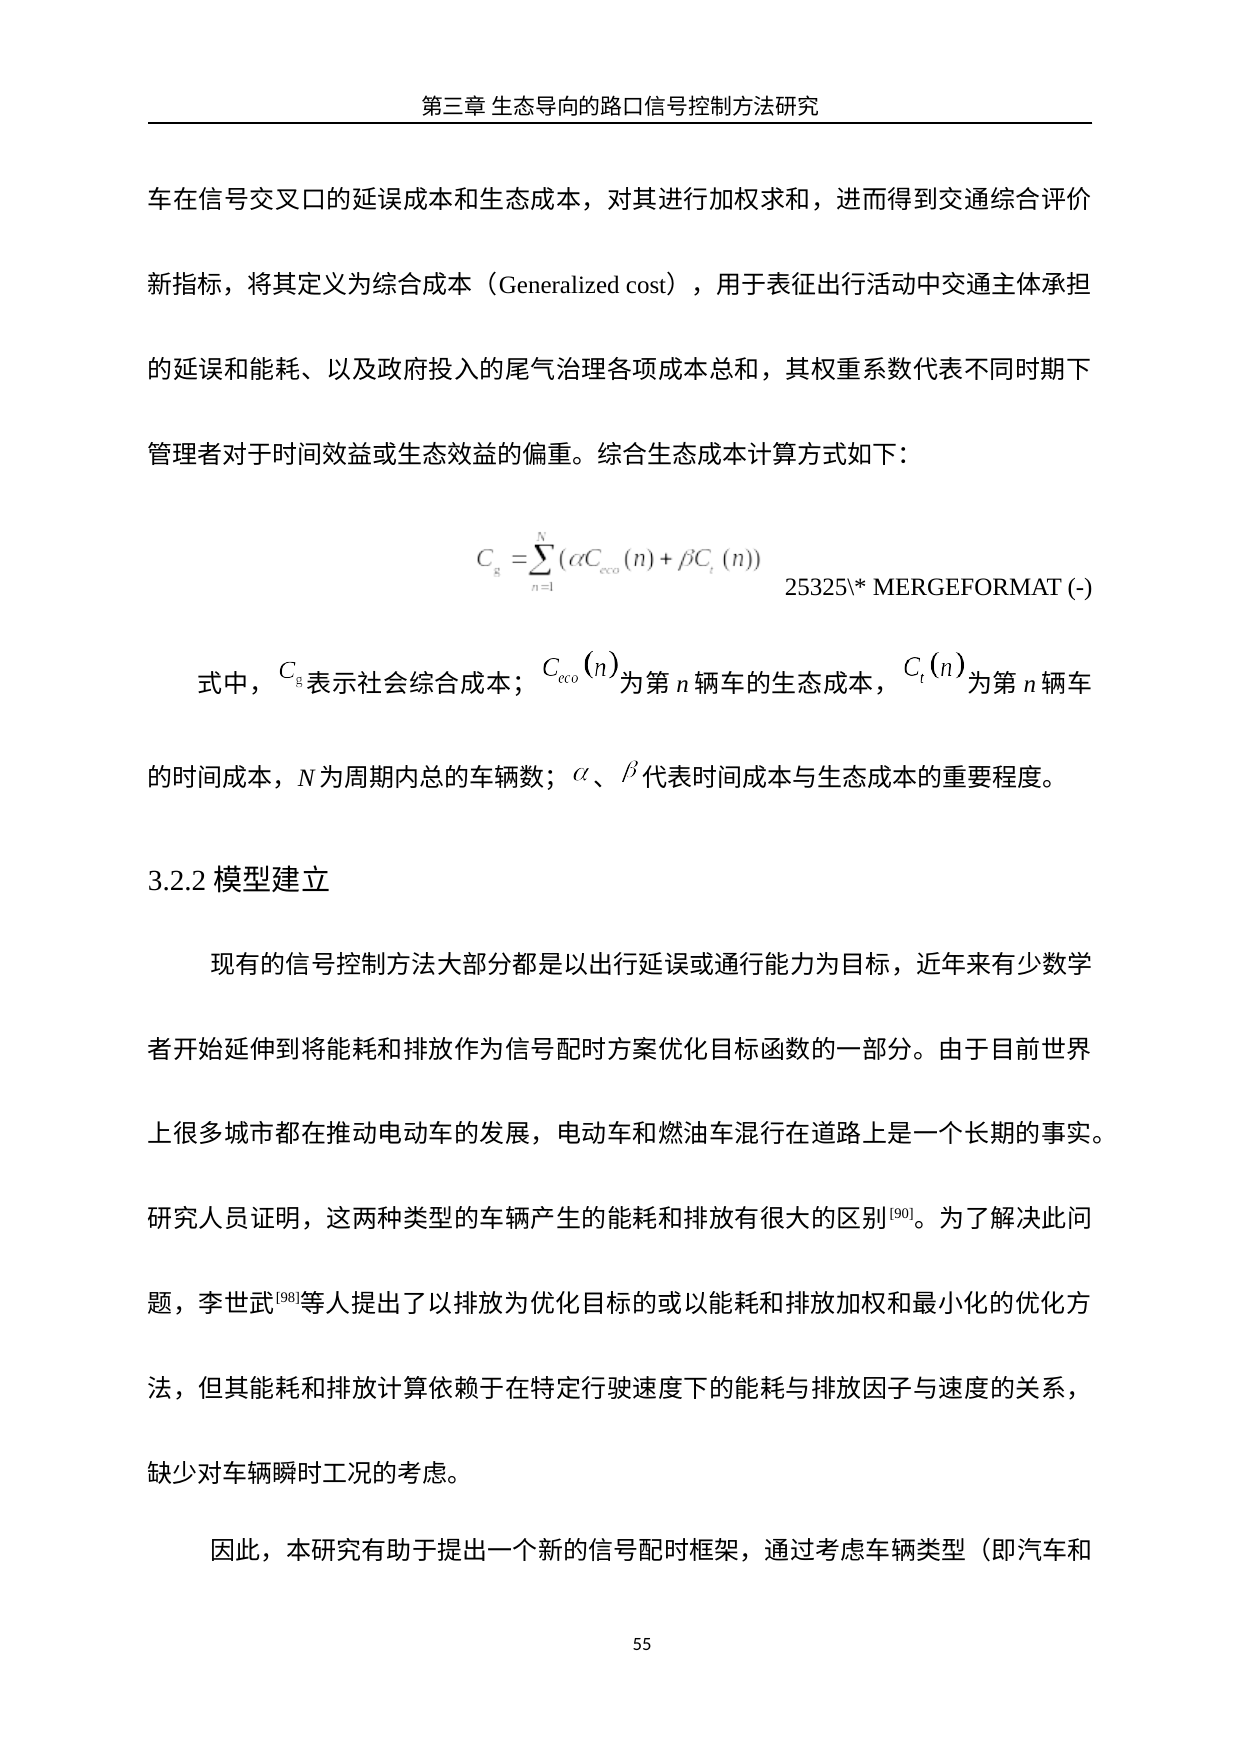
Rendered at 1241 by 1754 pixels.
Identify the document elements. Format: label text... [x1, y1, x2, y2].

text 现有的信号控制方法大部分都是以出行延误或通行能力为目标，近年来有少数学者开始延伸到将能耗和排放作为信号配时方案优化目标函数的一部分。由于目前世界上很多城市都在推动电动车的发展，电动车和燃油车混行在道路上是一个长期的事实。研究人员证明，这两种类型的车辆产生的能耗和排放有很大的区别[90]。为了解决此问题，李世武[98]等人提出了以排放为优化目标的或以能耗和排放加权和最小化的优化方法，但其能耗和排放计算依赖于在特定行驶速度下的能耗与排放因子与速度的关系，缺少对车辆瞬时工况的考虑。 [148, 928, 1092, 1506]
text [148, 1515, 1092, 1583]
subtitle 3.2.2 模型建立 [148, 843, 1092, 911]
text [148, 164, 1092, 486]
text 式中，表示社会综合成本；为第n辆车的生态成本，为第n辆车的时间成本，N为周期内总的车辆数；、代表时间成本与生态成本的重要程度。 [148, 638, 1092, 808]
